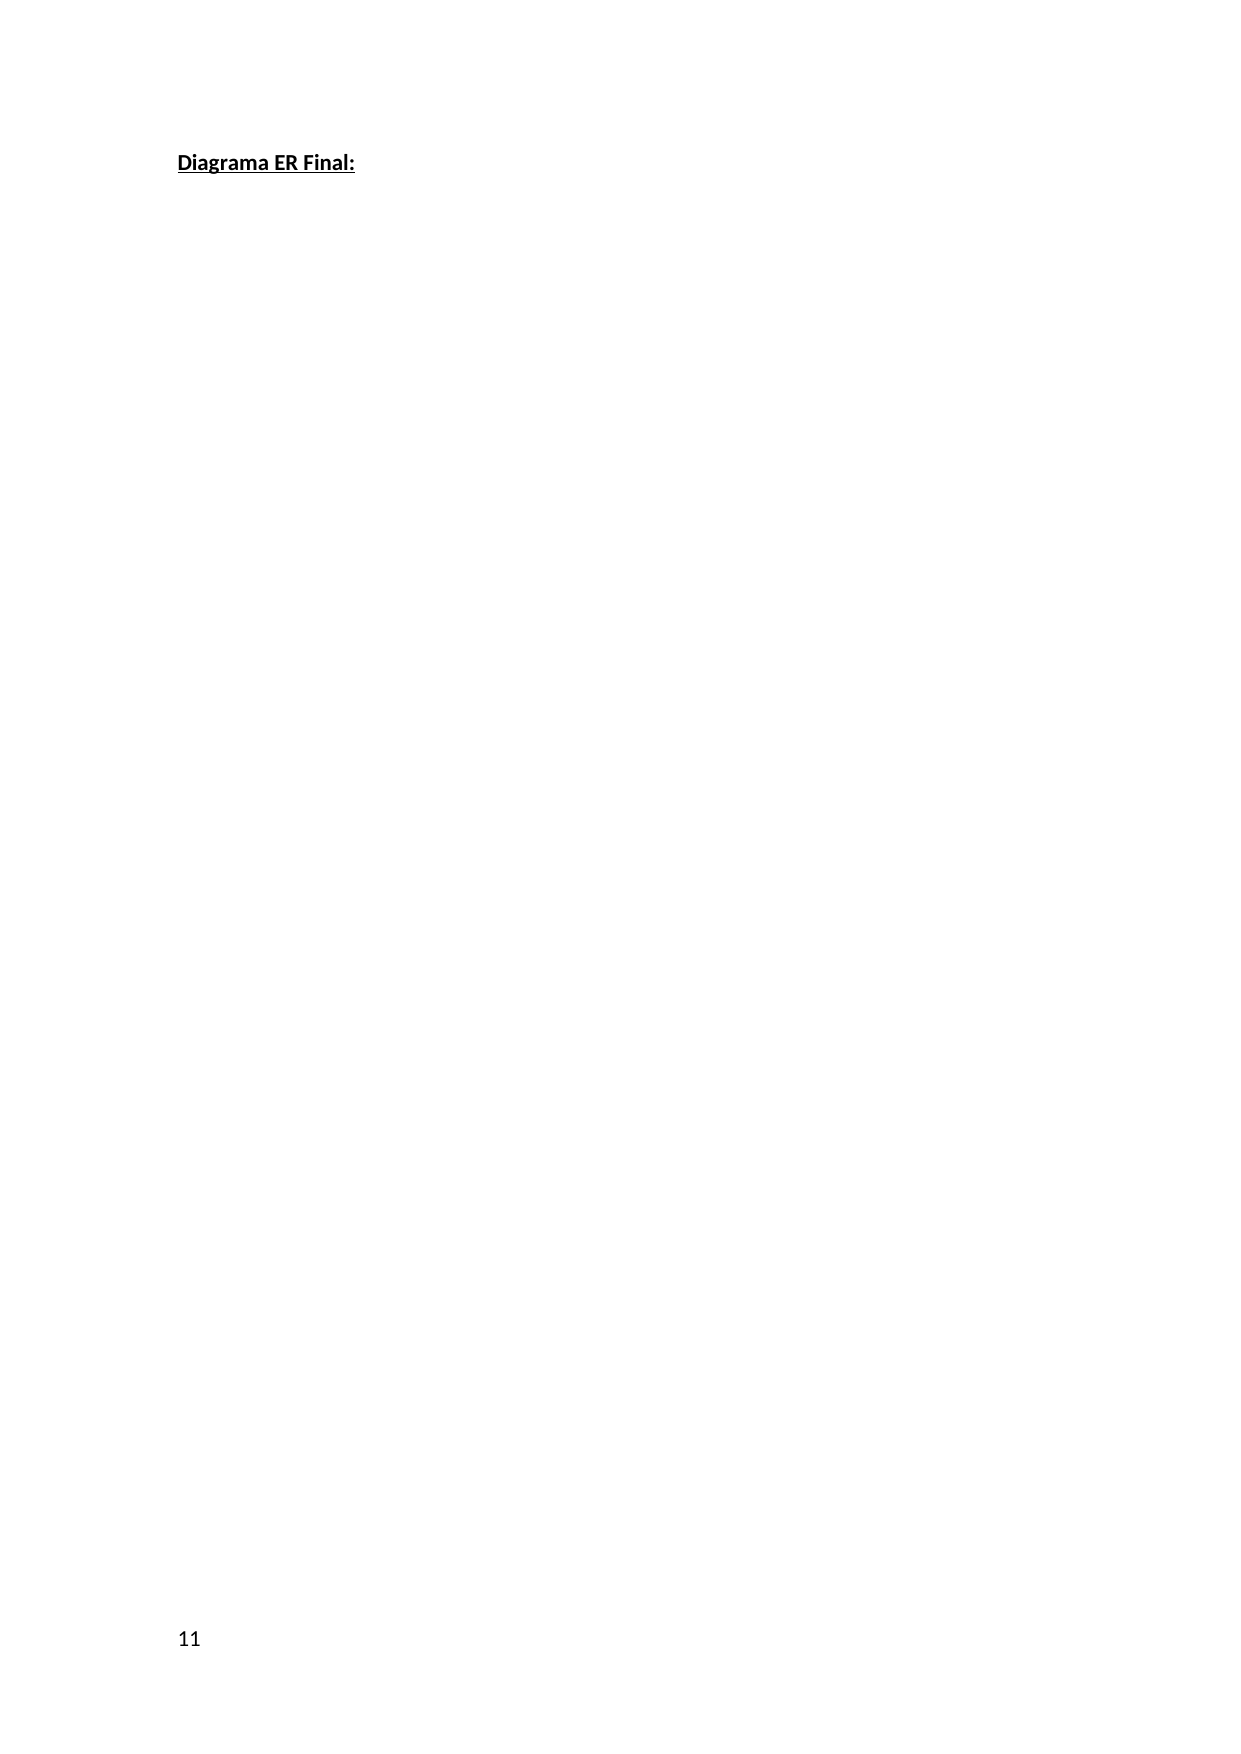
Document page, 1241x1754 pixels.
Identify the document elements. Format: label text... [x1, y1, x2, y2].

text Diagrama ER Final: [177, 148, 1063, 176]
